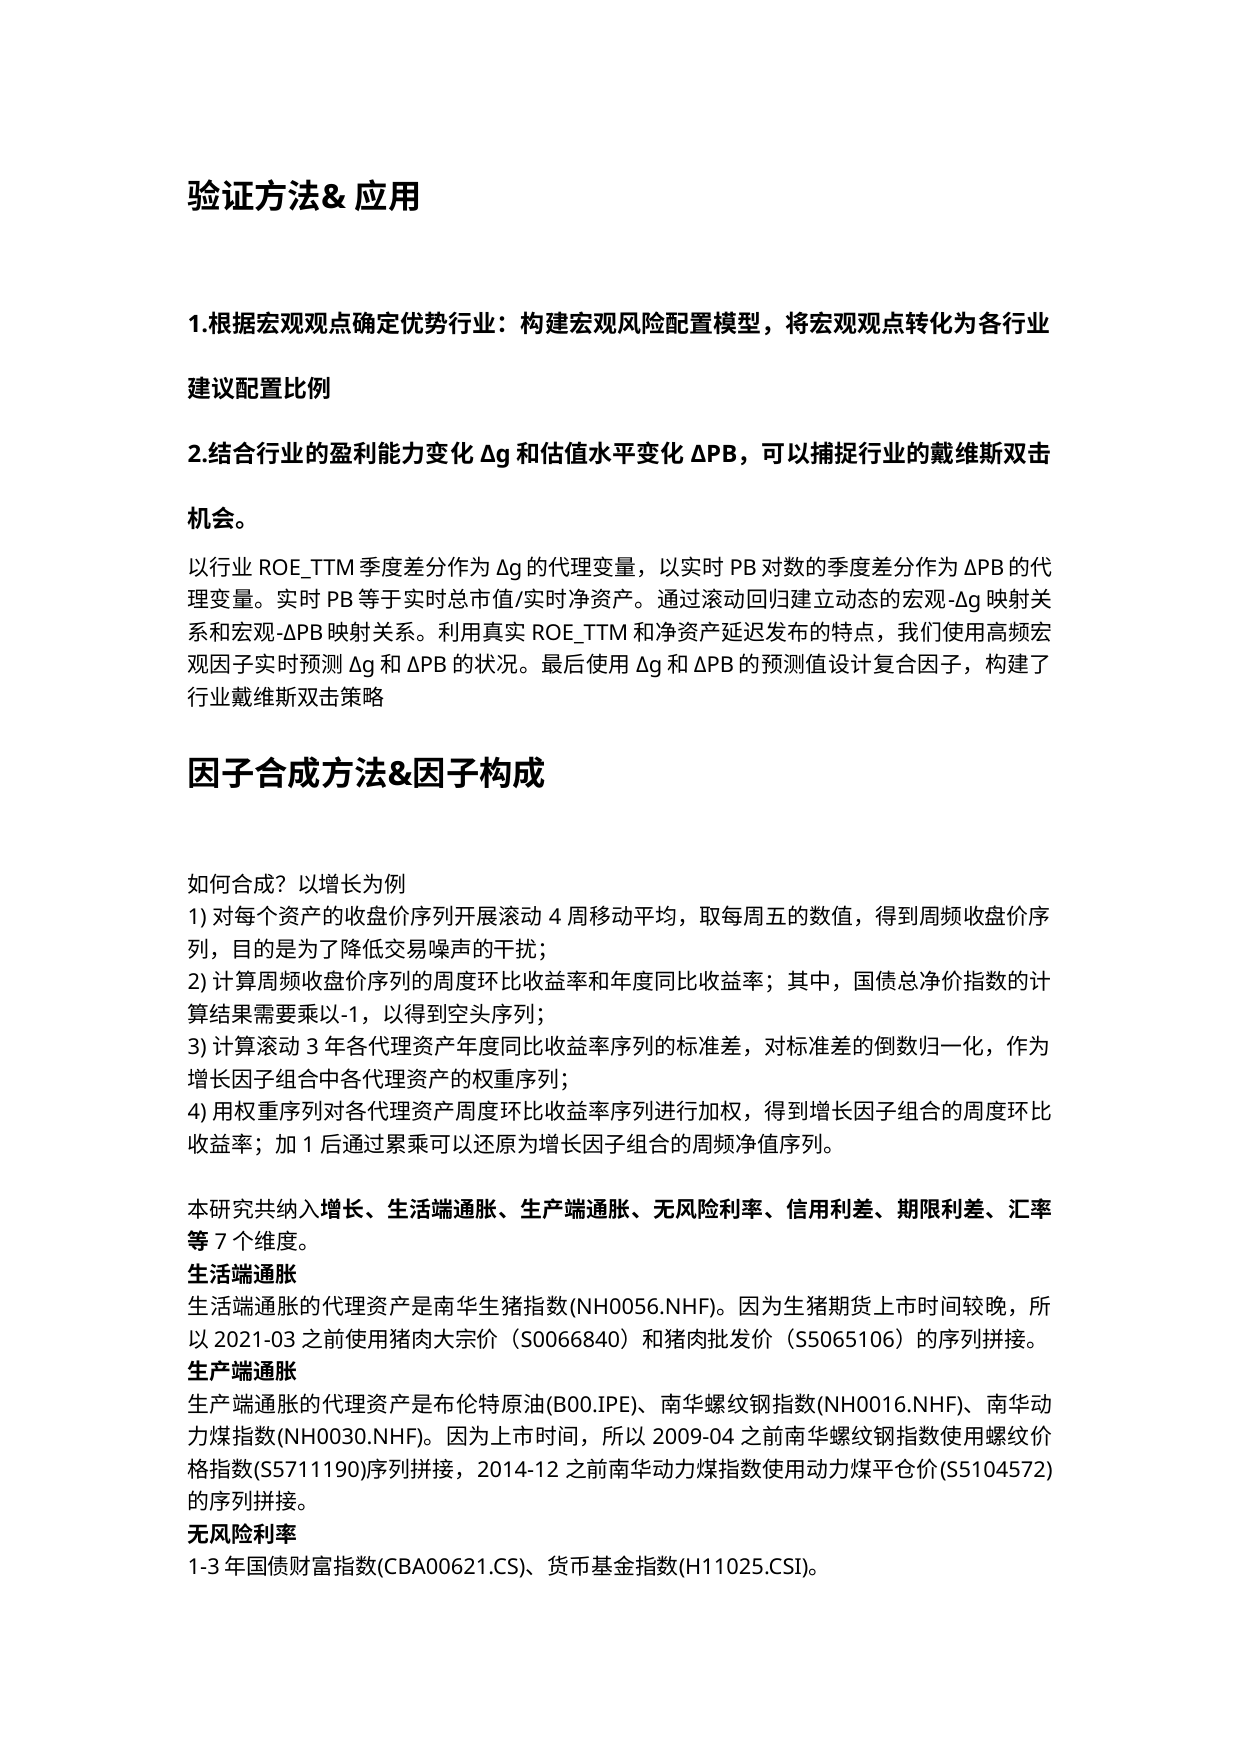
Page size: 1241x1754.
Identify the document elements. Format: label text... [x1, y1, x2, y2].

text 1.根据宏观观点确定优势行业：构建宏观风险配置模型，将宏观观点转化为各行业建议配置比例 [187, 289, 1053, 419]
subtitle 因子合成方法&因子构成 [187, 739, 1053, 804]
text 生活端通胀的代理资产是南华生猪指数(NH0056.NHF)。因为生猪期货上市时间较晚，所以2021-03 之前使用猪肉大宗价（S0066840）和猪肉批发价（S5065106）的序列拼接。 [187, 1289, 1053, 1354]
subtitle 验证方法& 应用 [187, 162, 1053, 227]
text 3) 计算滚动 3 年各代理资产年度同比收益率序列的标准差，对标准差的倒数归一化，作为增长因子组合中各代理资产的权重序列； [187, 1029, 1053, 1094]
text 生活端通胀 [187, 1256, 1053, 1289]
text 生产端通胀 [187, 1354, 1053, 1386]
text 4) 用权重序列对各代理资产周度环比收益率序列进行加权，得到增长因子组合的周度环比收益率；加 1 后通过累乘可以还原为增长因子组合的周频净值序列。 [187, 1094, 1053, 1159]
text 无风险利率 [187, 1516, 1053, 1549]
text 1-3年国债财富指数(CBA00621.CS)、货币基金指数(H11025.CSI)。 [187, 1549, 1053, 1581]
text 1) 对每个资产的收盘价序列开展滚动 4 周移动平均，取每周五的数值，得到周频收盘价序列，目的是为了降低交易噪声的干扰； [187, 899, 1053, 964]
text 2.结合行业的盈利能力变化Δg和估值水平变化ΔPB，可以捕捉行业的戴维斯双击机会。 [187, 419, 1053, 549]
text 以行业ROE_TTM季度差分作为Δg的代理变量，以实时PB对数的季度差分作为ΔPB的代理变量。实时PB等于实时总市值/实时净资产。通过滚动回归建立动态的宏观-Δg映射关系和宏观-ΔPB映射关系。利用真实ROE_TTM和净资产延迟发布的特点，我们使用高频宏观因子实时预测Δg和ΔPB的状况。最后使用Δg和ΔPB的预测值设计复合因子，构建了行业戴维斯双击策略 [187, 549, 1053, 712]
text 本研究共纳入增长、生活端通胀、生产端通胀、无风险利率、信用利差、期限利差、汇率等 7 个维度。 [187, 1191, 1053, 1256]
text 如何合成？以增长为例 [187, 866, 1053, 899]
text 生产端通胀的代理资产是布伦特原油(B00.IPE)、南华螺纹钢指数(NH0016.NHF)、南华动力煤指数(NH0030.NHF)。因为上市时间，所以 2009-04 之前南华螺纹钢指数使用螺纹价格指数(S5711190)序列拼接，2014-12 之前南华动力煤指数使用动力煤平仓价(S5104572)的序列拼接。 [187, 1386, 1053, 1516]
text 2) 计算周频收盘价序列的周度环比收益率和年度同比收益率；其中，国债总净价指数的计算结果需要乘以-1，以得到空头序列； [187, 964, 1053, 1029]
